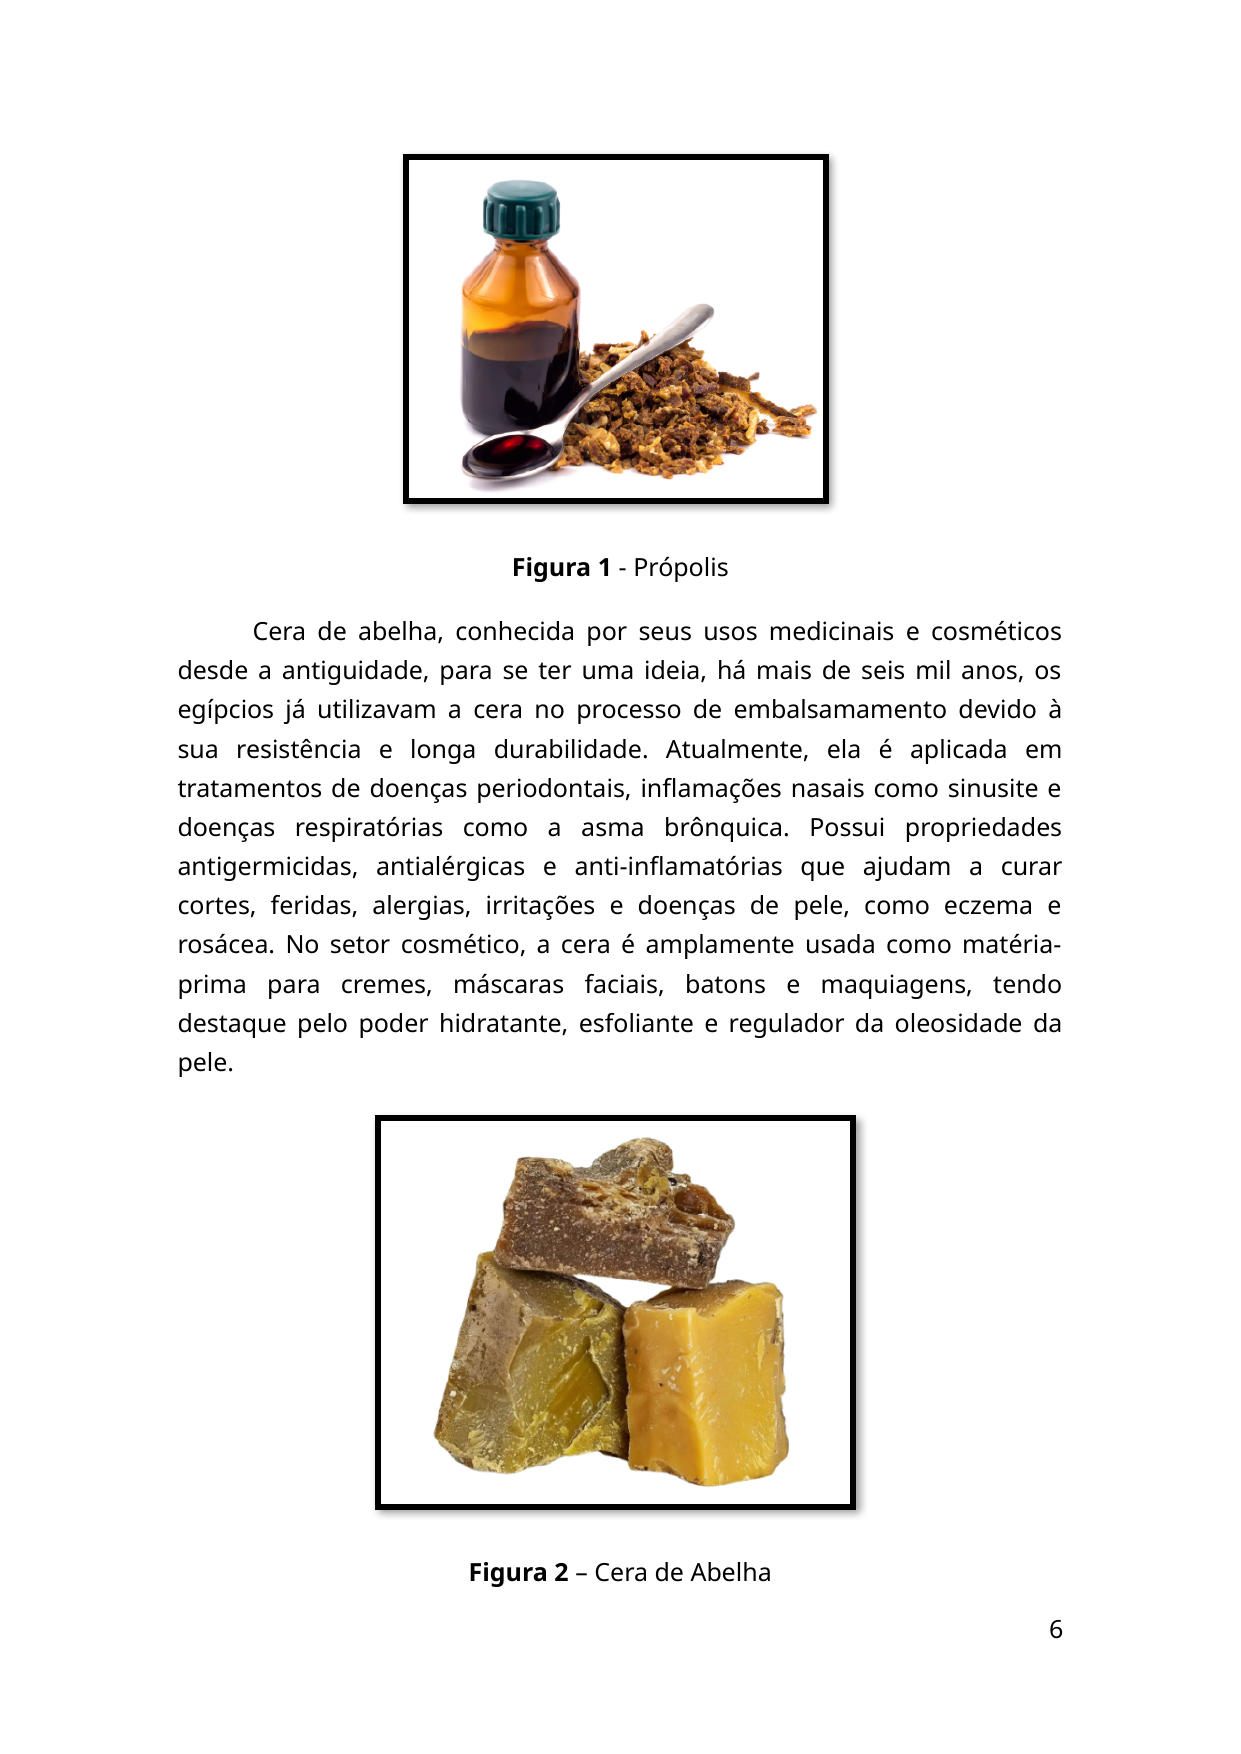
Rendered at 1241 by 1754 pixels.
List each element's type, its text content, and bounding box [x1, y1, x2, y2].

text Figura 2 – Cera de Abelha [177, 1555, 1063, 1589]
text Figura 1 - Própolis [177, 550, 1063, 584]
picture [381, 1121, 850, 1504]
picture [409, 160, 823, 498]
text Cera de abelha, conhecida por seus usos medicinais e cosméticos desde a antiguidade, para se ter uma ideia, há mais de seis mil anos, os egípcios já utilizavam a cera no processo de embalsamamento devido à sua resistência e longa durabilidade. Atualmente, ela é aplicada em tratamentos de doenças periodontais, inflamações nasais como sinusite e doenças respiratórias como a asma brônquica. Possui propriedades antigermicidas, antialérgicas e anti-inflamatórias que ajudam a curar cortes, feridas, alergias, irritações e doenças de pele, como eczema e rosácea. No setor cosmético, a cera é amplamente usada como matéria-prima para cremes, máscaras faciais, batons e maquiagens, tendo destaque pelo poder hidratante, esfoliante e regulador da oleosidade da pele. [177, 614, 1063, 1079]
